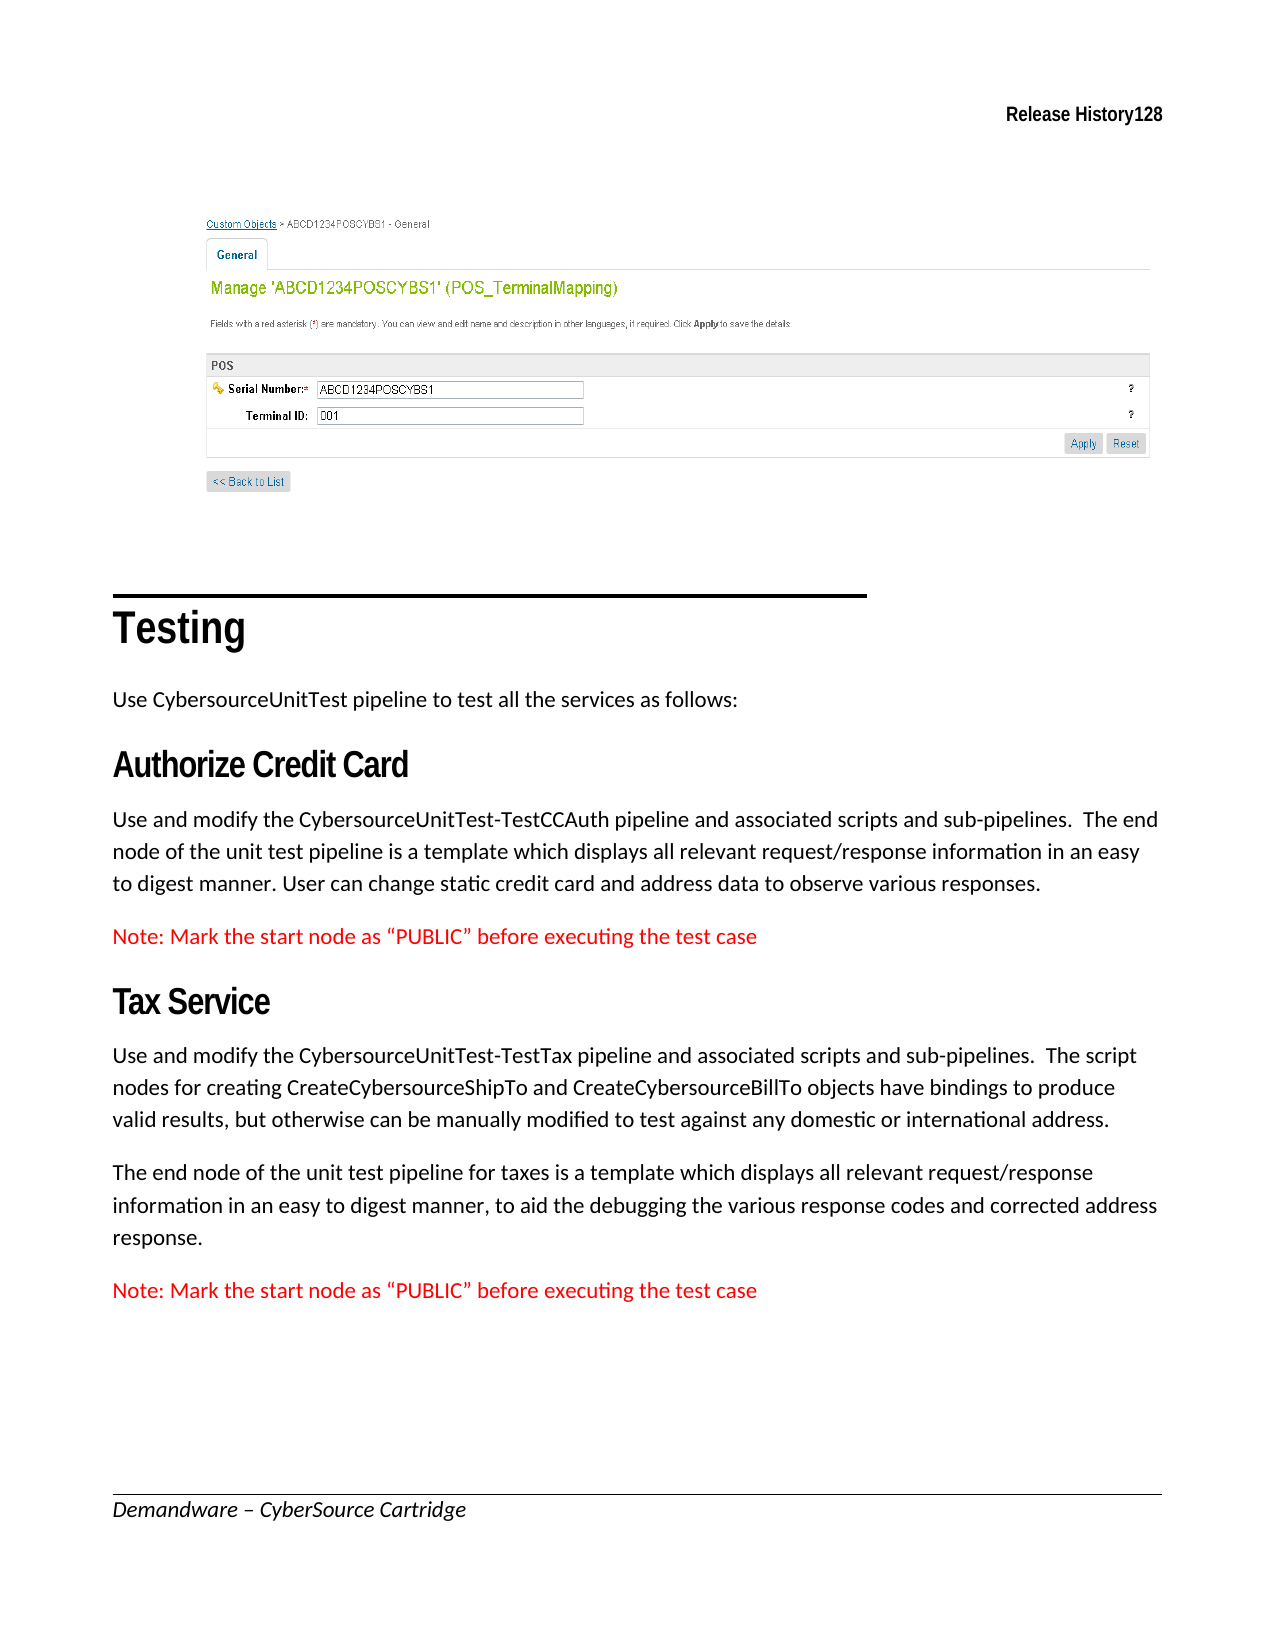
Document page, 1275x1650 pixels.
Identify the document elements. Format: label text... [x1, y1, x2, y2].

text The end node of the unit test pipeline for taxes is a template which displays all relevant request/response information in an easy to digest manner, to aid the debugging the various response codes and corrected address response. [112, 1158, 1162, 1251]
text Use and modify the CybersourceUnitTest-TestTax pipeline and associated scripts and sub-pipelines. The script nodes for creating CreateCybersourceShipTo and CreateCybersourceBillTo objects have bindings to produce valid results, but otherwise can be manually modified to test against any domestic or international address. [112, 1041, 1162, 1133]
subtitle Testing [112, 595, 867, 653]
subtitle Tax Service [112, 979, 1162, 1022]
text Use CybersourceUnitTest pipeline to test all the services as follows: [112, 686, 1162, 714]
subtitle Authorize Credit Card [112, 743, 1162, 786]
picture [187, 198, 1153, 499]
text Note: Mark the start node as “PUBLIC” before executing the test case [112, 922, 1162, 950]
text Note: Mark the start node as “PUBLIC” before executing the test case [112, 1276, 1162, 1304]
text Use and modify the CybersourceUnitTest-TestCCAuth pipeline and associated scripts and sub-pipelines. The end node of the unit test pipeline is a template which displays all relevant request/response information in an easy to digest manner. User can change static credit card and address data to observe various responses. [112, 805, 1162, 897]
